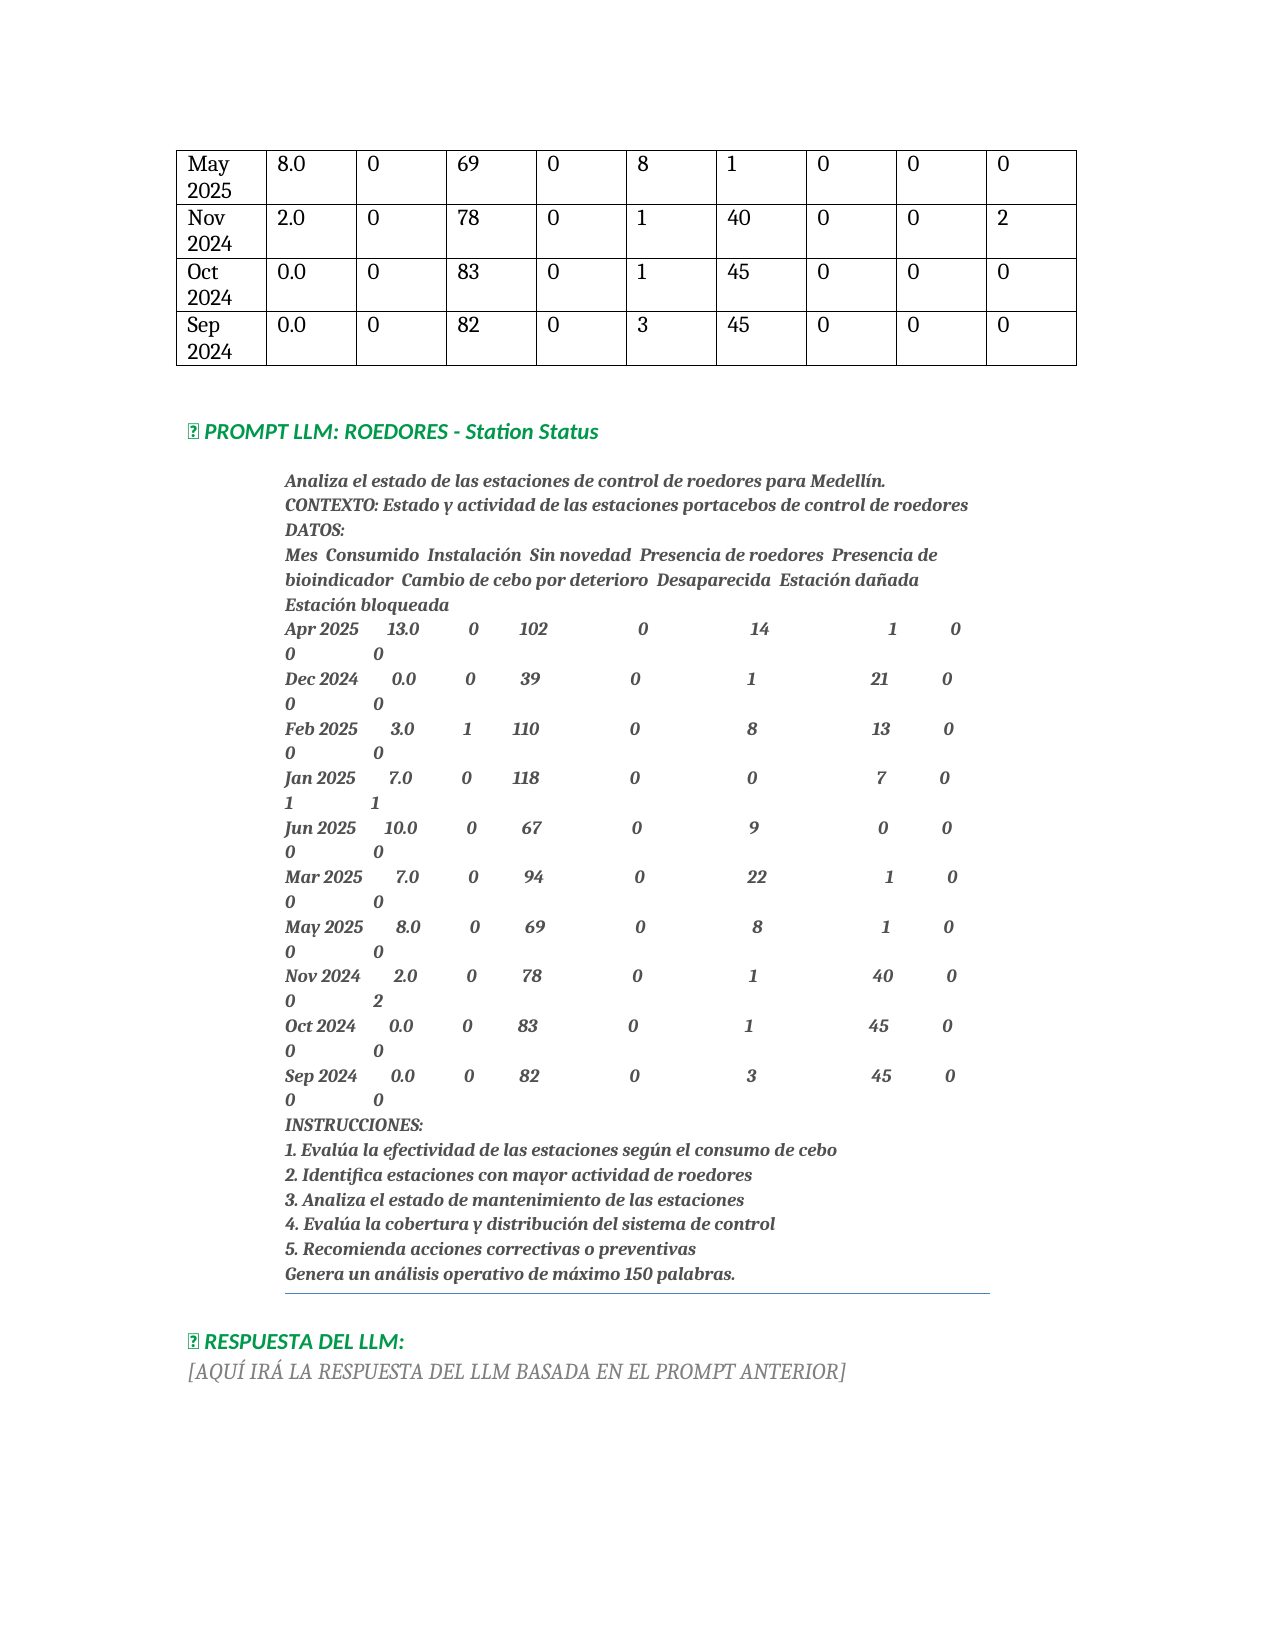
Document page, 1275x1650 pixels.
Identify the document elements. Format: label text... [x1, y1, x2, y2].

table_cell 2.0 [267, 205, 356, 257]
table_cell 69 [447, 151, 536, 204]
table_cell 0 [807, 259, 896, 311]
table_cell 0 [807, 151, 896, 204]
table_cell 0 [537, 312, 626, 365]
subtitle 🤖 PROMPT LLM: ROEDORES - Station Status [187, 417, 1087, 445]
table_cell 0 [897, 205, 986, 257]
table_cell 3 [627, 312, 716, 365]
table_cell 0 [537, 151, 626, 204]
table_cell 0 [897, 151, 986, 204]
table_cell 8 [627, 151, 716, 204]
text Analiza el estado de las estaciones de control de roedores para Medellín. CONTEXTO: Estado y actividad de las estaciones portacebos de control de roedores DATOS: Mes Consumido Instalación Sin novedad Presencia de roedores Presencia de bioindicador Cambio de cebo por deterioro Desaparecida Estación dañada Estación bloqueada Apr 2025 13.0 0 102 0 14 1 0 0 0 Dec 2024 0.0 0 39 0 1 21 0 0 0 Feb 2025 3.0 1 110 0 8 13 0 0 0 Jan 2025 7.0 0 118 0 0 7 0 1 1 Jun 2025 10.0 0 67 0 9 0 0 0 0 Mar 2025 7.0 0 94 0 22 1 0 0 0 May 2025 8.0 0 69 0 8 1 0 0 0 Nov 2024 2.0 0 78 0 1 40 0 0 2 Oct 2024 0.0 0 83 0 1 45 0 0 0 Sep 2024 0.0 0 82 0 3 45 0 0 0 INSTRUCCIONES: 1. Evalúa la efectividad de las estaciones según el consumo de cebo 2. Identifica estaciones con mayor actividad de roedores 3. Analiza el estado de mantenimiento de las estaciones 4. Evalúa la cobertura y distribución del sistema de control 5. Recomienda acciones correctivas o preventivas Genera un análisis operativo de máximo 150 palabras. [285, 470, 990, 1293]
table_cell 0 [897, 312, 986, 365]
table_cell 0 [357, 151, 446, 204]
table_cell 0 [987, 312, 1076, 365]
table_cell 0 [357, 312, 446, 365]
table_cell Oct 2024 [177, 259, 266, 311]
table_cell 1 [627, 205, 716, 257]
table_cell 8.0 [267, 151, 356, 204]
table_cell 0 [807, 205, 896, 257]
table_cell 0.0 [267, 259, 356, 311]
table_cell 83 [447, 259, 536, 311]
table_cell 1 [717, 151, 806, 204]
table_cell 40 [717, 205, 806, 257]
table_cell Sep 2024 [177, 312, 266, 365]
table_cell 0 [897, 259, 986, 311]
table_cell 0 [357, 259, 446, 311]
table_cell May 2025 [177, 151, 266, 204]
table_cell 0.0 [267, 312, 356, 365]
table_cell 45 [717, 259, 806, 311]
table_cell 0 [537, 205, 626, 257]
table_cell 0 [357, 205, 446, 257]
table_cell 82 [447, 312, 536, 365]
table_cell 45 [717, 312, 806, 365]
text [AQUÍ IRÁ LA RESPUESTA DEL LLM BASADA EN EL PROMPT ANTERIOR] [187, 1359, 1087, 1385]
table_cell 0 [987, 259, 1076, 311]
table_cell 0 [537, 259, 626, 311]
table_cell 1 [627, 259, 716, 311]
table_cell 0 [807, 312, 896, 365]
table_cell Nov 2024 [177, 205, 266, 257]
subtitle 📝 RESPUESTA DEL LLM: [187, 1327, 1087, 1355]
table_cell 0 [987, 151, 1076, 204]
table_cell 78 [447, 205, 536, 257]
table_cell 2 [987, 205, 1076, 257]
